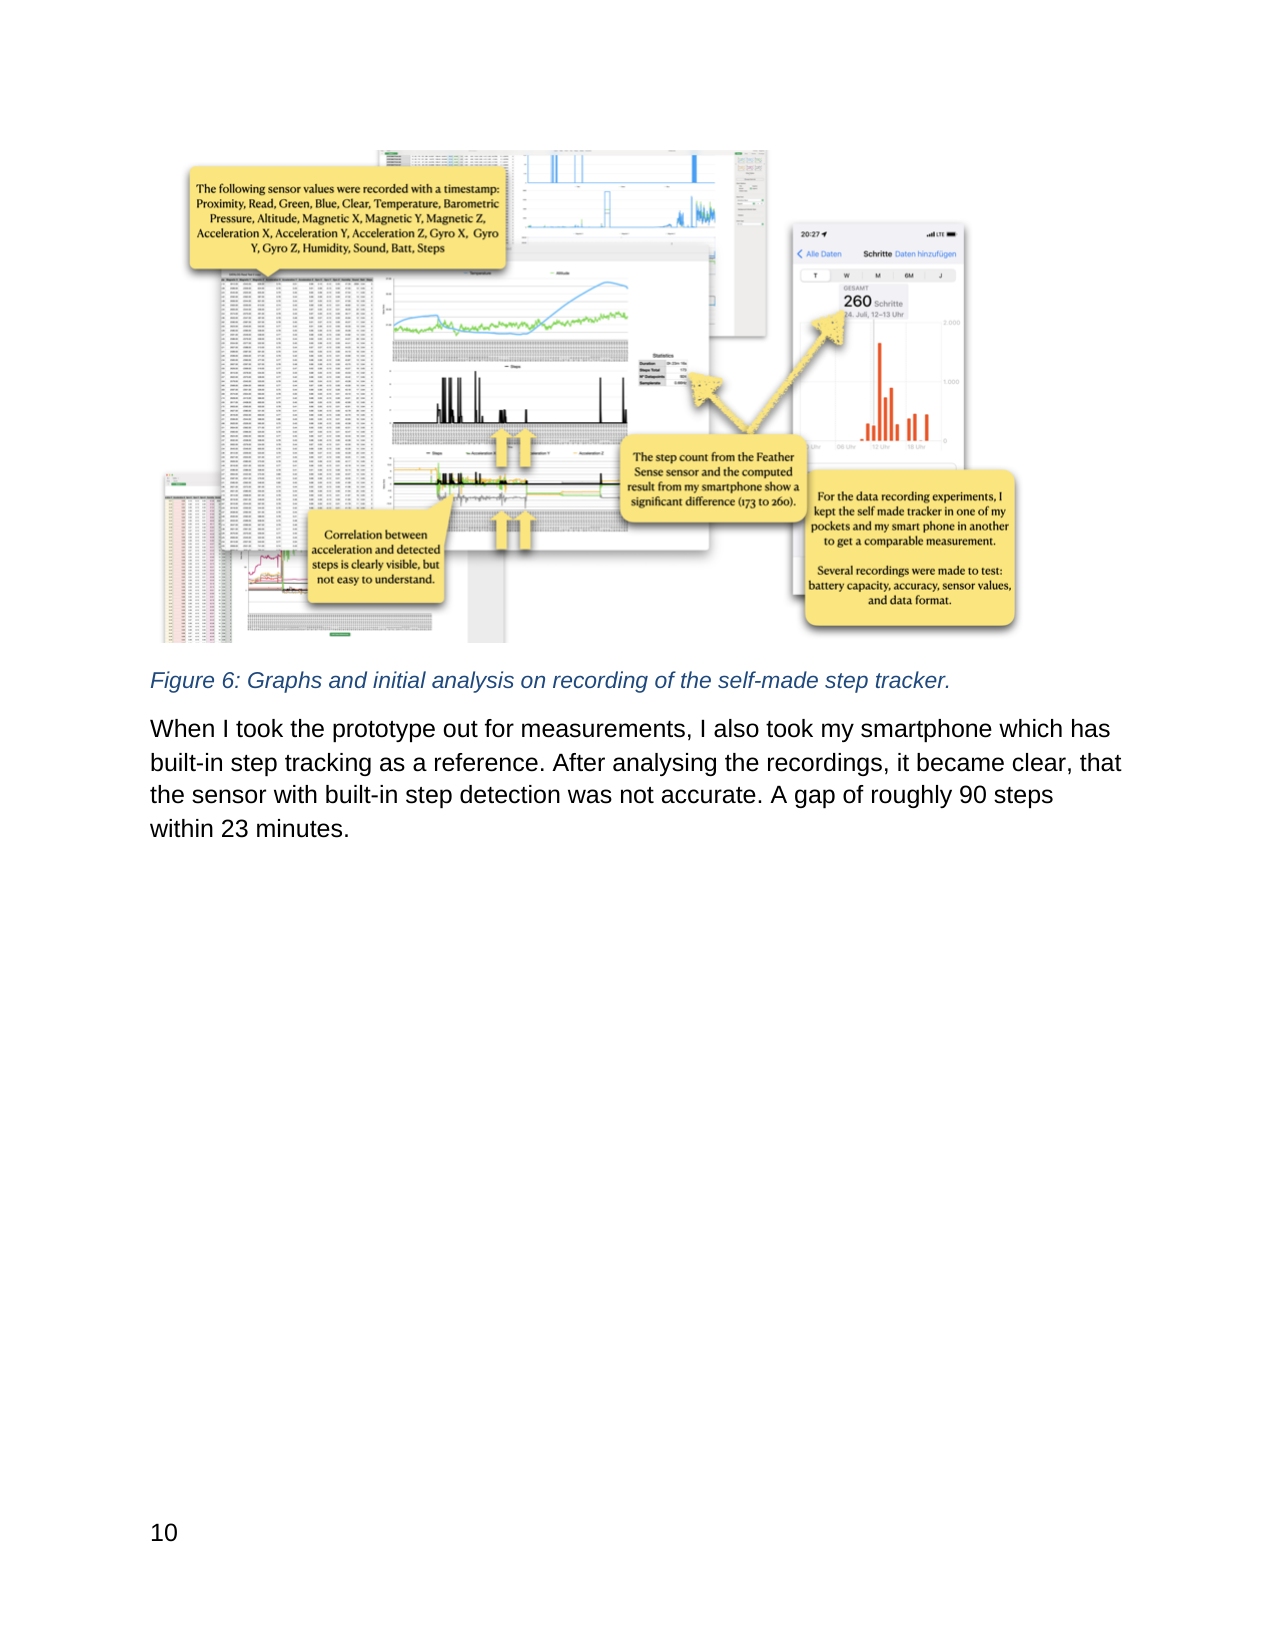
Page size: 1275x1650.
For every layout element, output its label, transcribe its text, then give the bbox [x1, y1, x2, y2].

text When I took the prototype out for measurements, I also took my smartphone which has built-in step tracking as a reference. After analysing the recordings, it became clear, that the sensor with built-in step detection was not accurate. A gap of roughly 90 steps within 23 minutes. [150, 714, 1125, 842]
text Figure 6: Graphs and initial analysis on recording of the self-made step tracker. [150, 667, 1125, 694]
picture [150, 150, 1025, 643]
